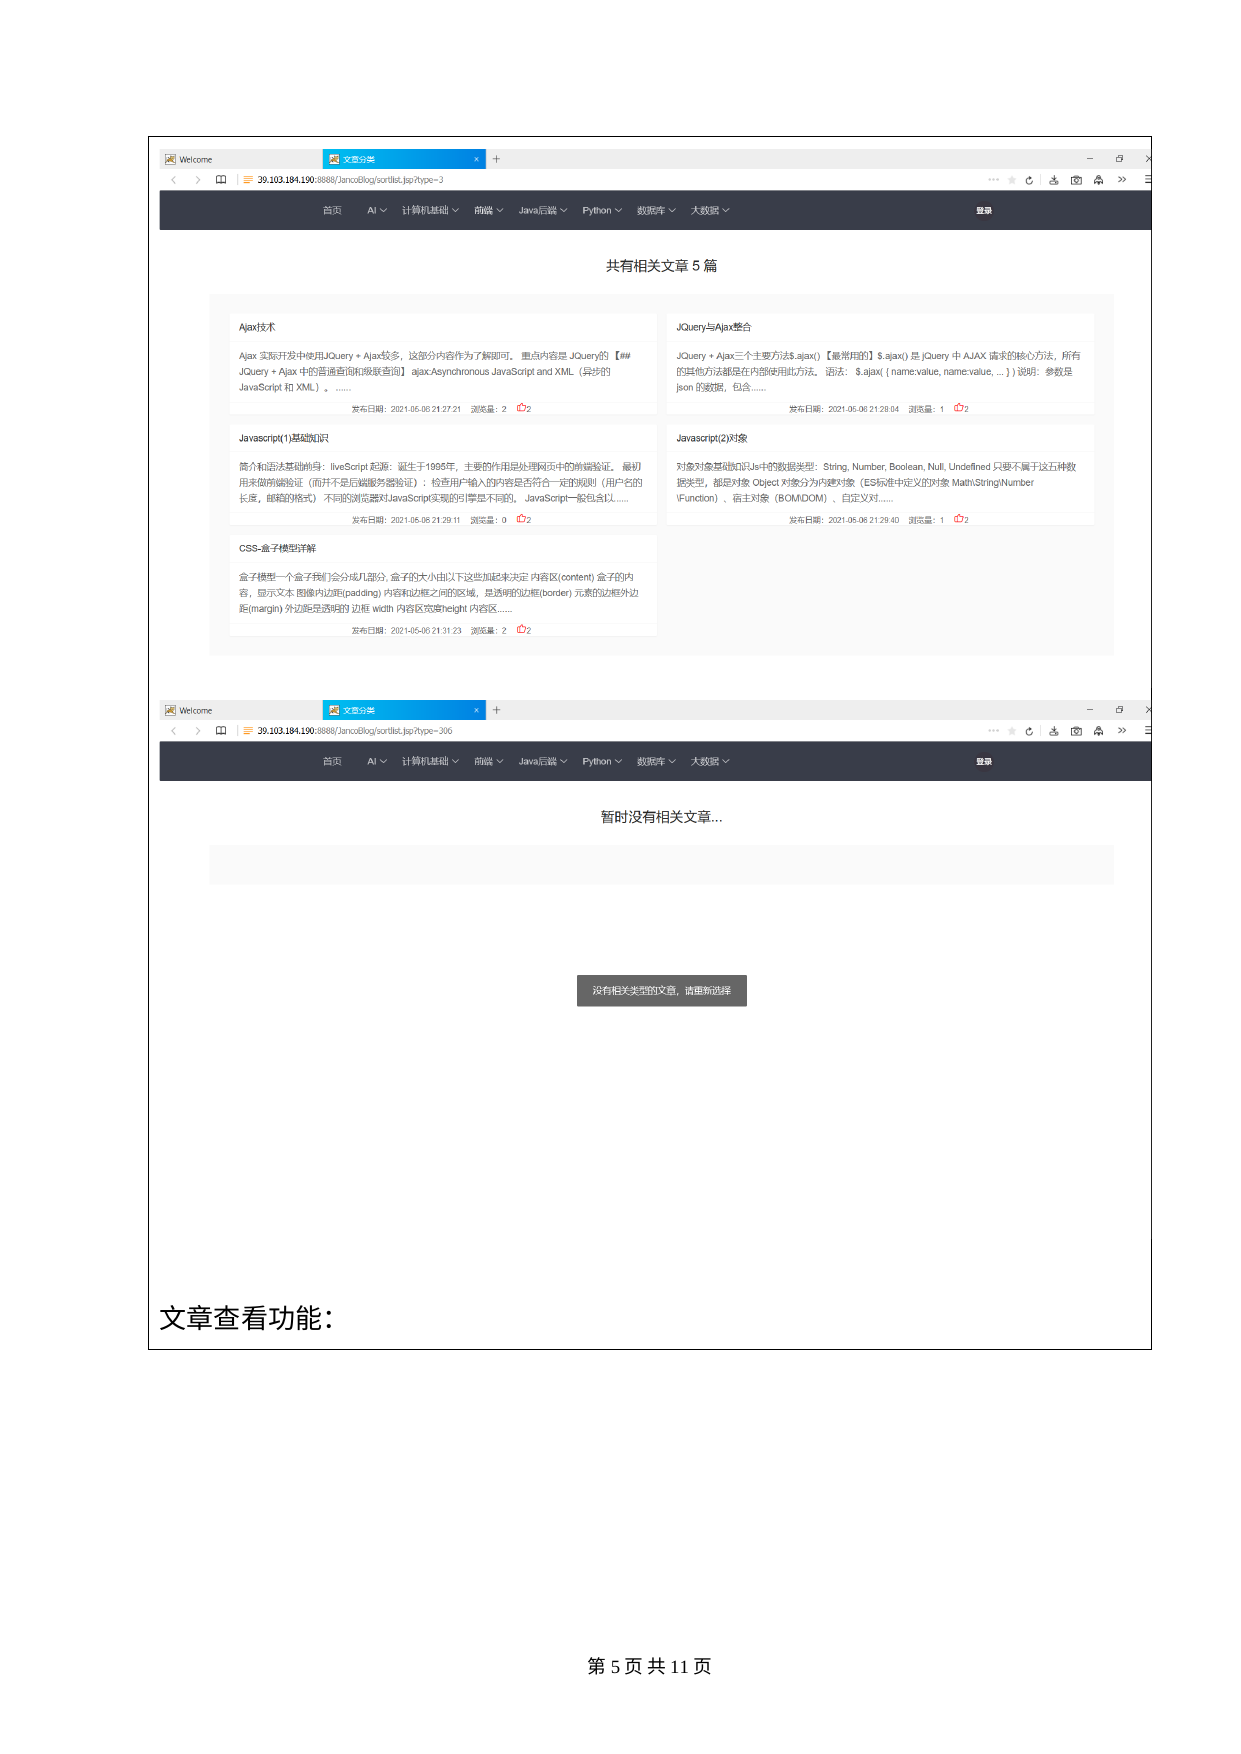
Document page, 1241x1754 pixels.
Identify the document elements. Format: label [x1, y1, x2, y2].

table_header [149, 137, 1151, 1349]
picture [330, 706, 339, 715]
picture [159, 700, 1152, 1239]
picture [330, 155, 339, 164]
picture [159, 149, 1152, 688]
